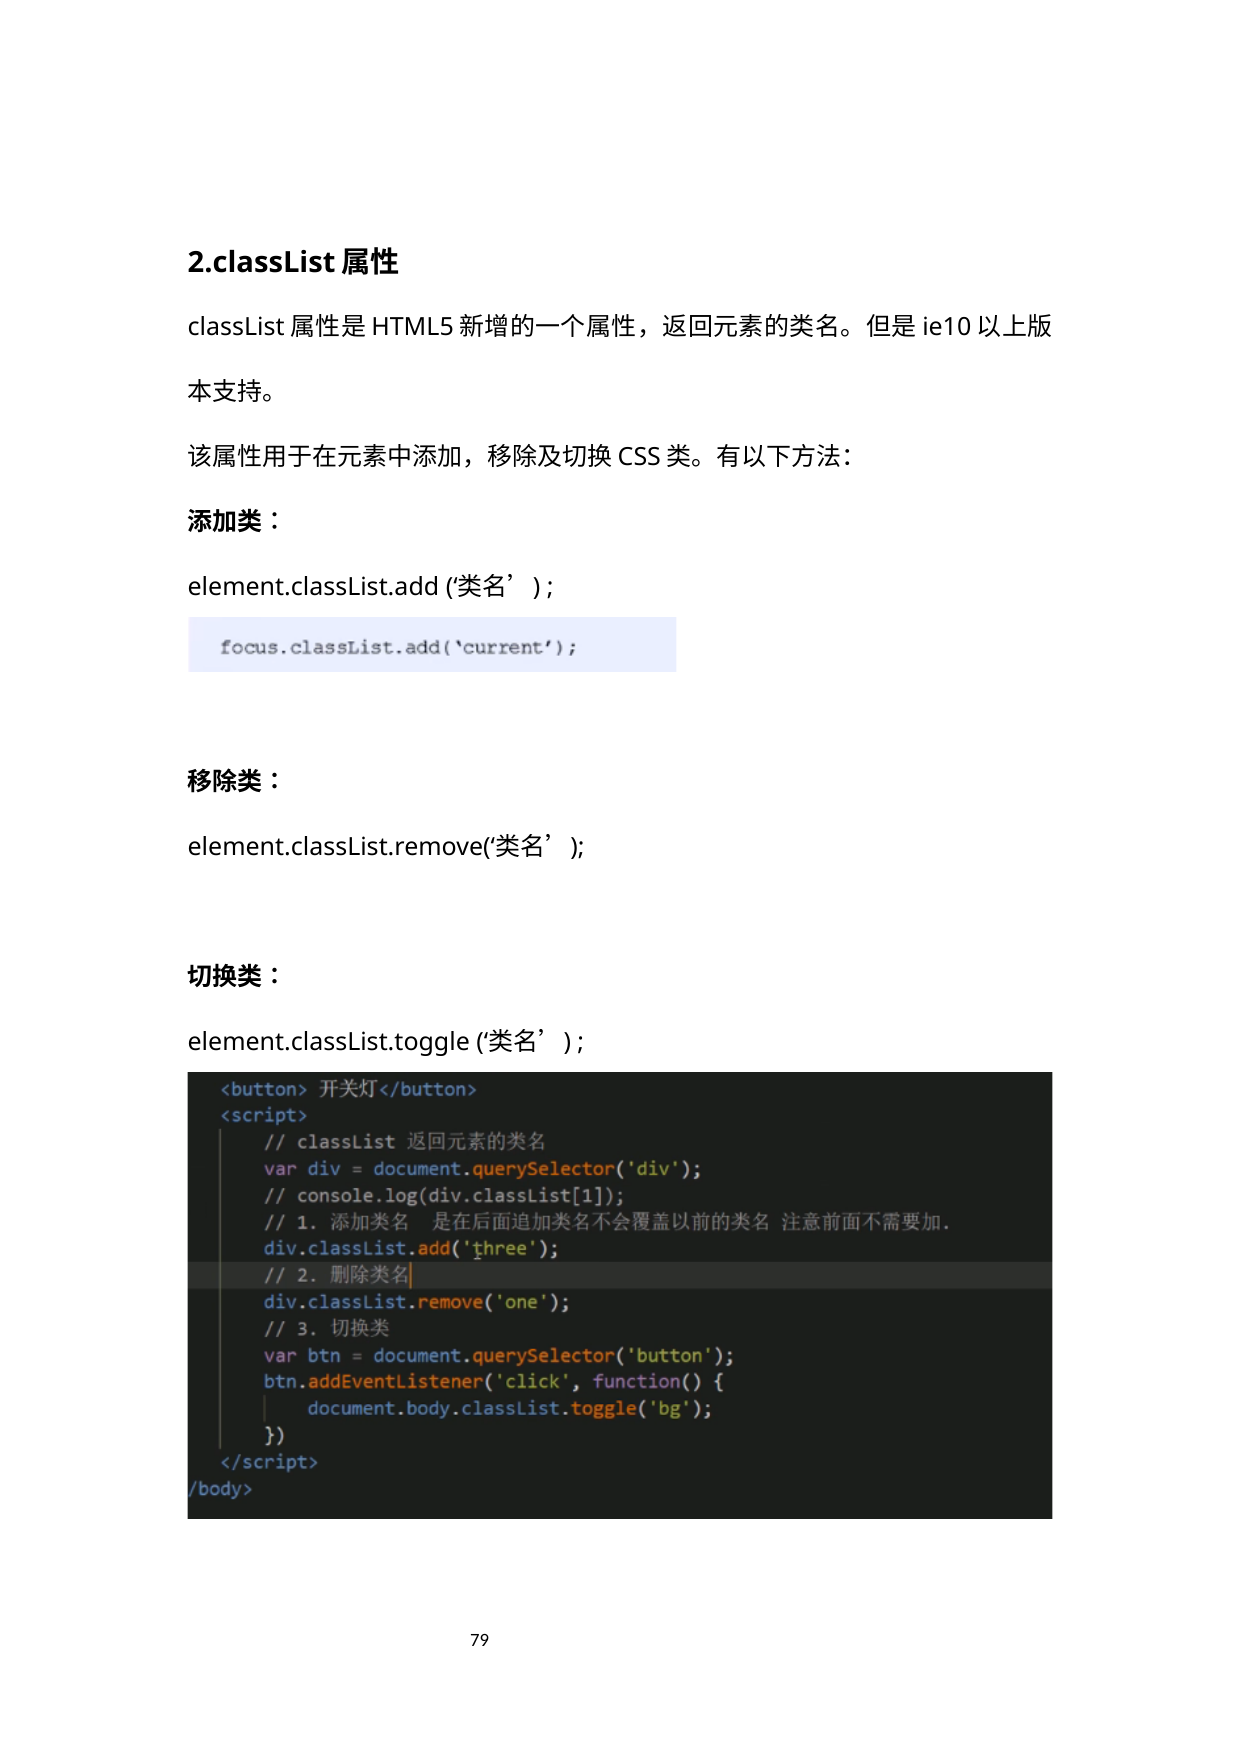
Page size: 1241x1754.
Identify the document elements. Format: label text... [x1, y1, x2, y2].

list element.classList.add (‘类名’) ; [187, 552, 1053, 617]
list 添加类︰ [187, 487, 1053, 552]
list 移除类∶ [187, 747, 1053, 812]
list 该属性用于在元素中添加，移除及切换CSS类。有以下方法： [187, 422, 1053, 487]
list element.classList.remove(‘类名’); [187, 812, 1053, 877]
picture [187, 1072, 1053, 1519]
list 切换类∶ [187, 942, 1053, 1007]
list 2.classList属性 [187, 227, 1053, 292]
list element.classList.toggle (‘类名’) ; [187, 1007, 1053, 1072]
picture [187, 617, 677, 672]
list classList属性是HTML5新增的一个属性，返回元素的类名。但是ie10以上版本支持。 [187, 292, 1053, 422]
